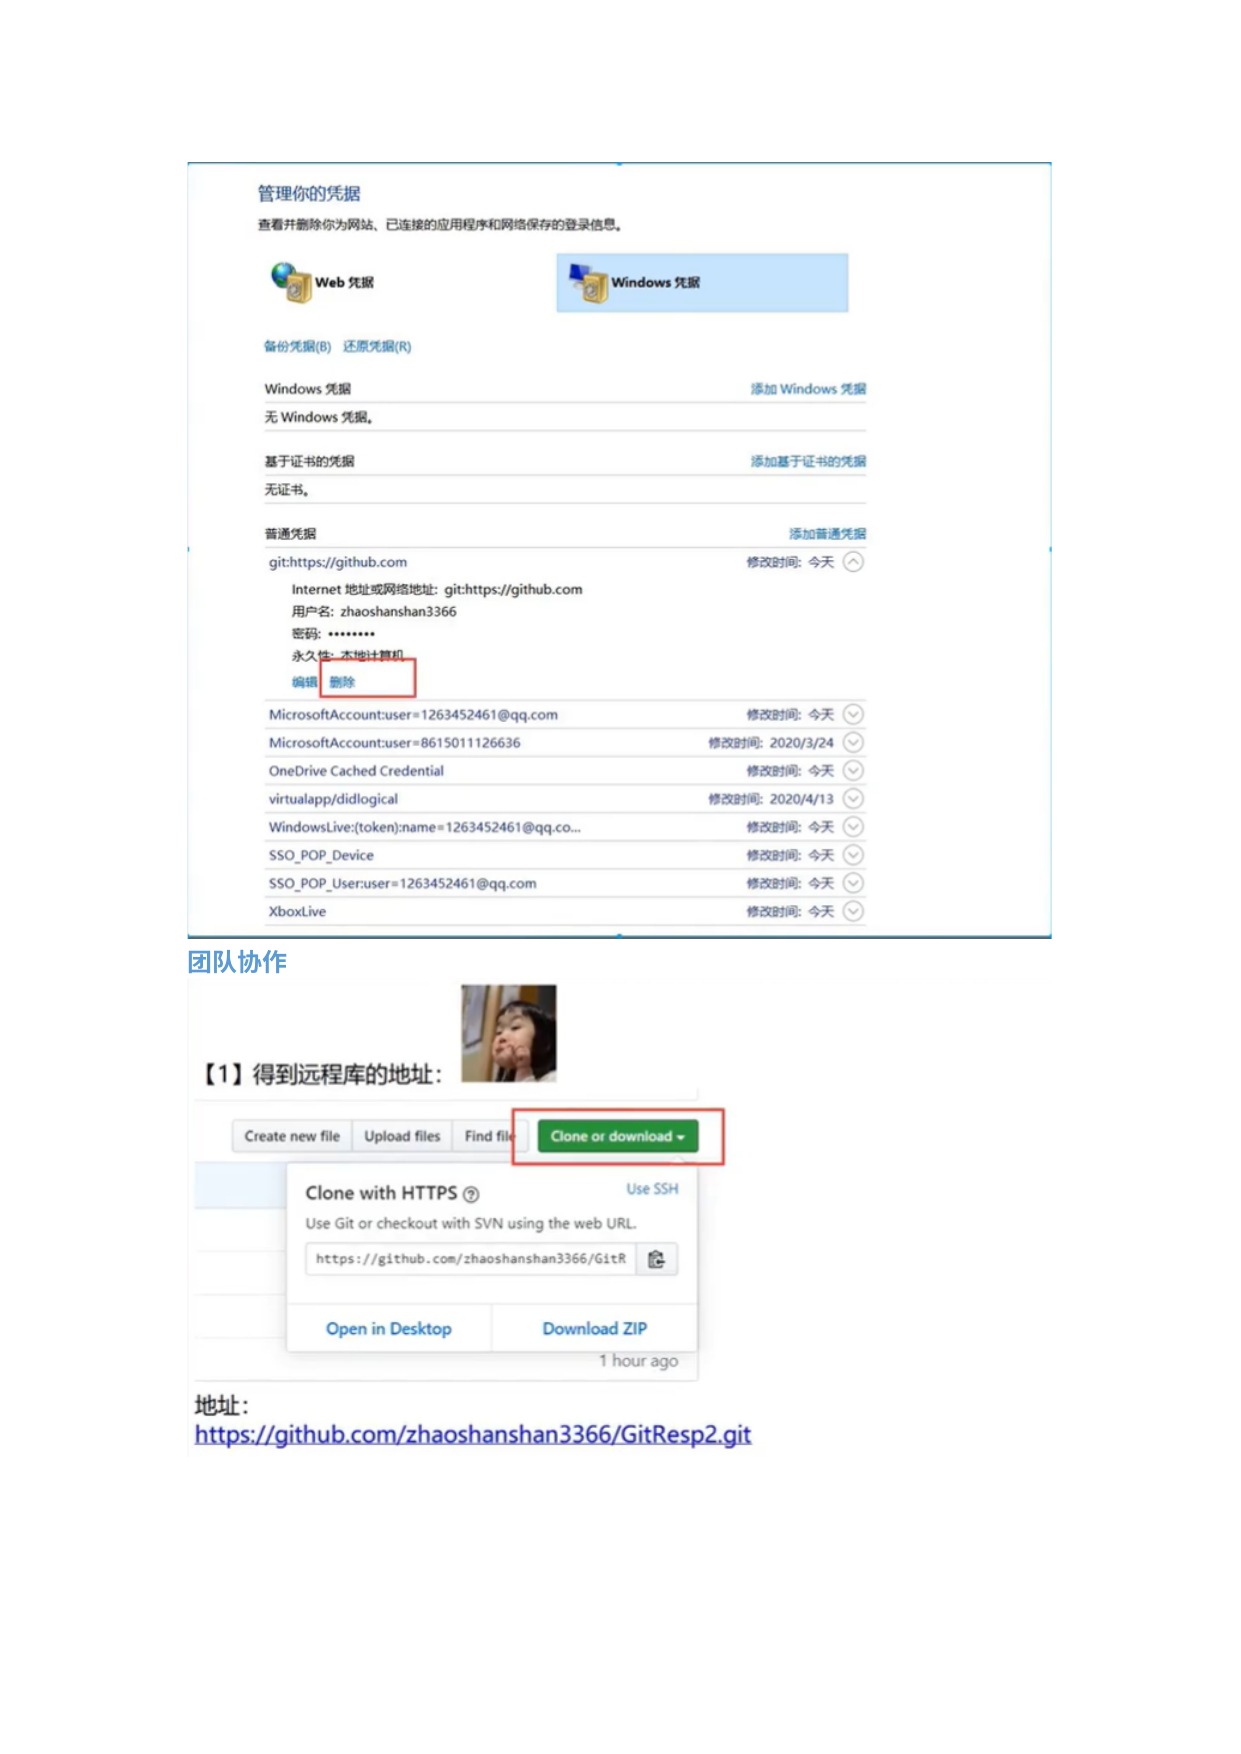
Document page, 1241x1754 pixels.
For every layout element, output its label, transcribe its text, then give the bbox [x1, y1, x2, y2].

picture [187, 162, 1052, 939]
subtitle 团队协作 [187, 942, 1053, 978]
picture [187, 978, 1053, 1457]
